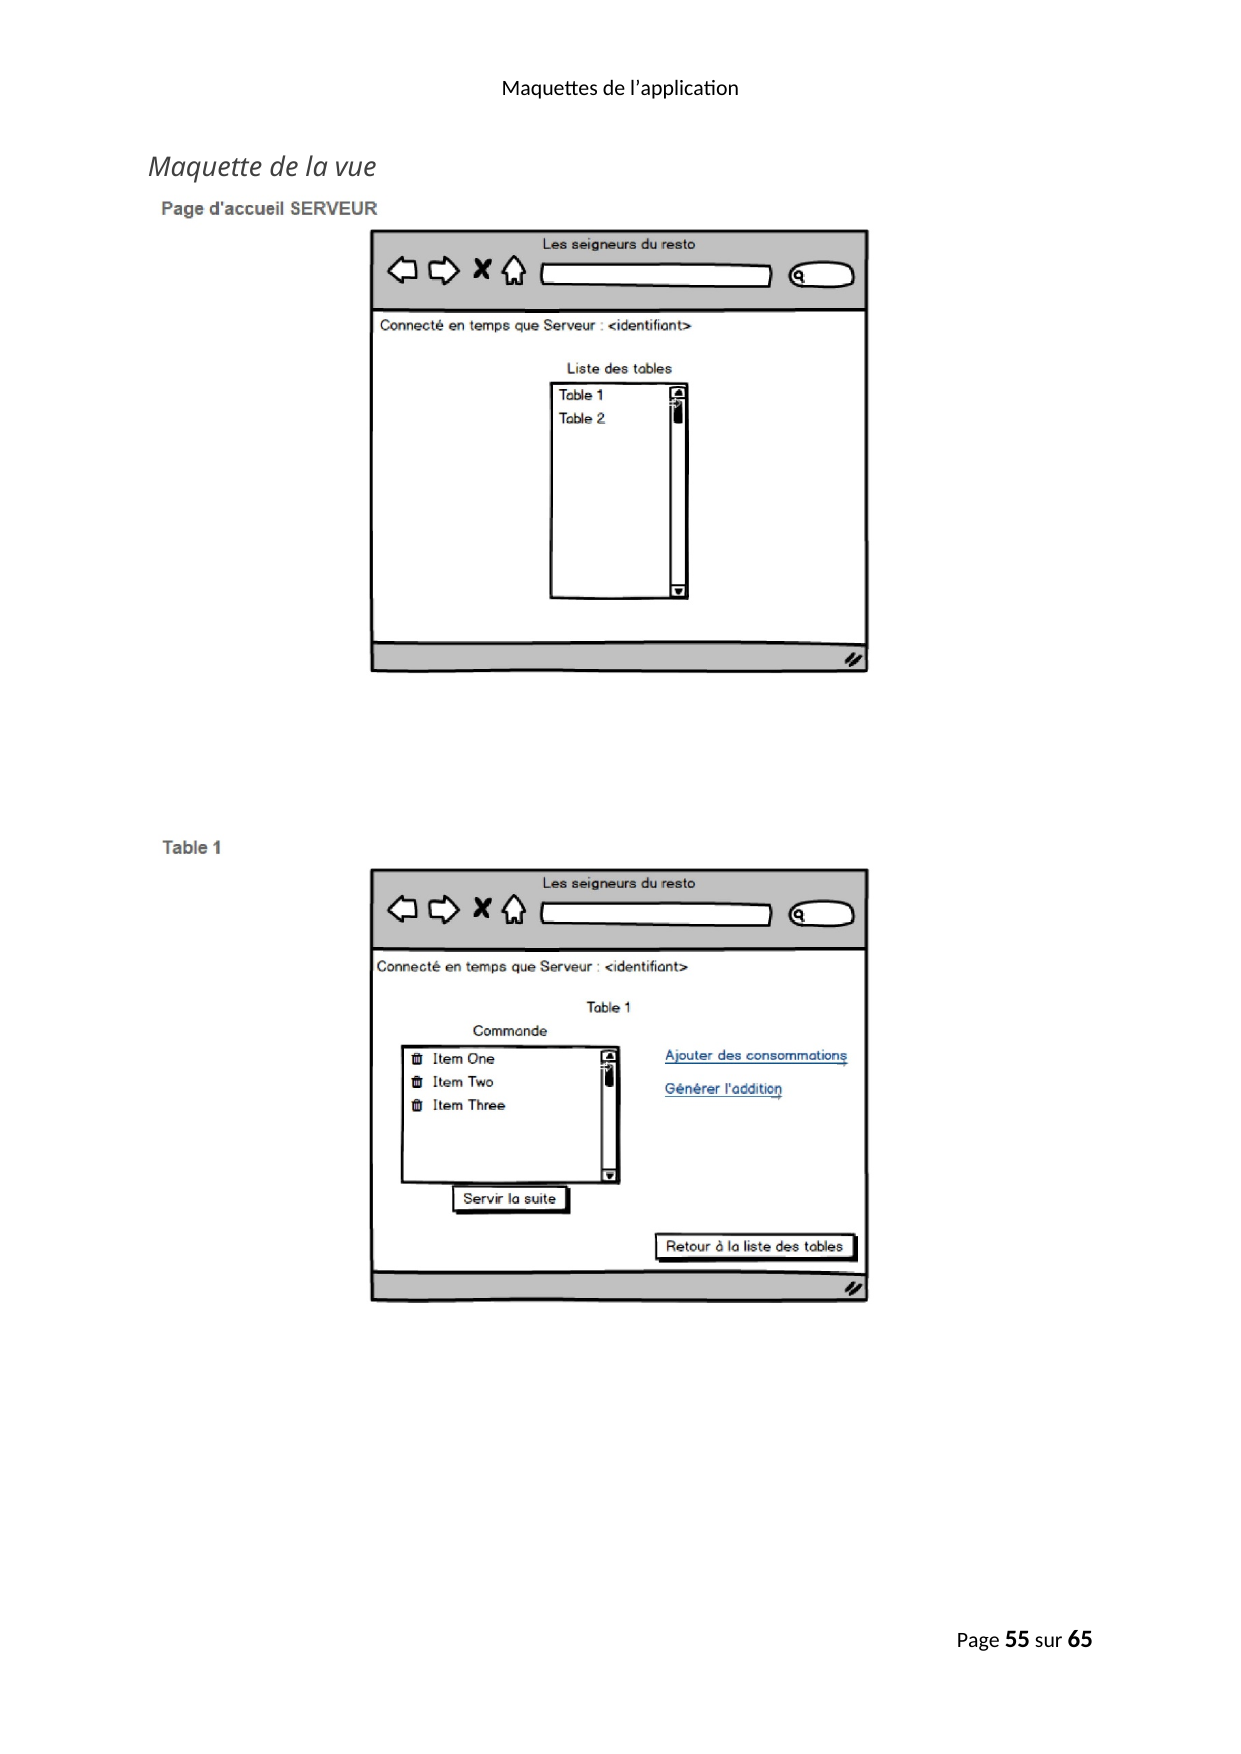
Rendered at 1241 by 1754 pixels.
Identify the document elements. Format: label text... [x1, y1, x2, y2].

picture [147, 184, 875, 684]
picture [147, 823, 884, 1313]
subtitle Maquette de la vue [148, 148, 1093, 184]
